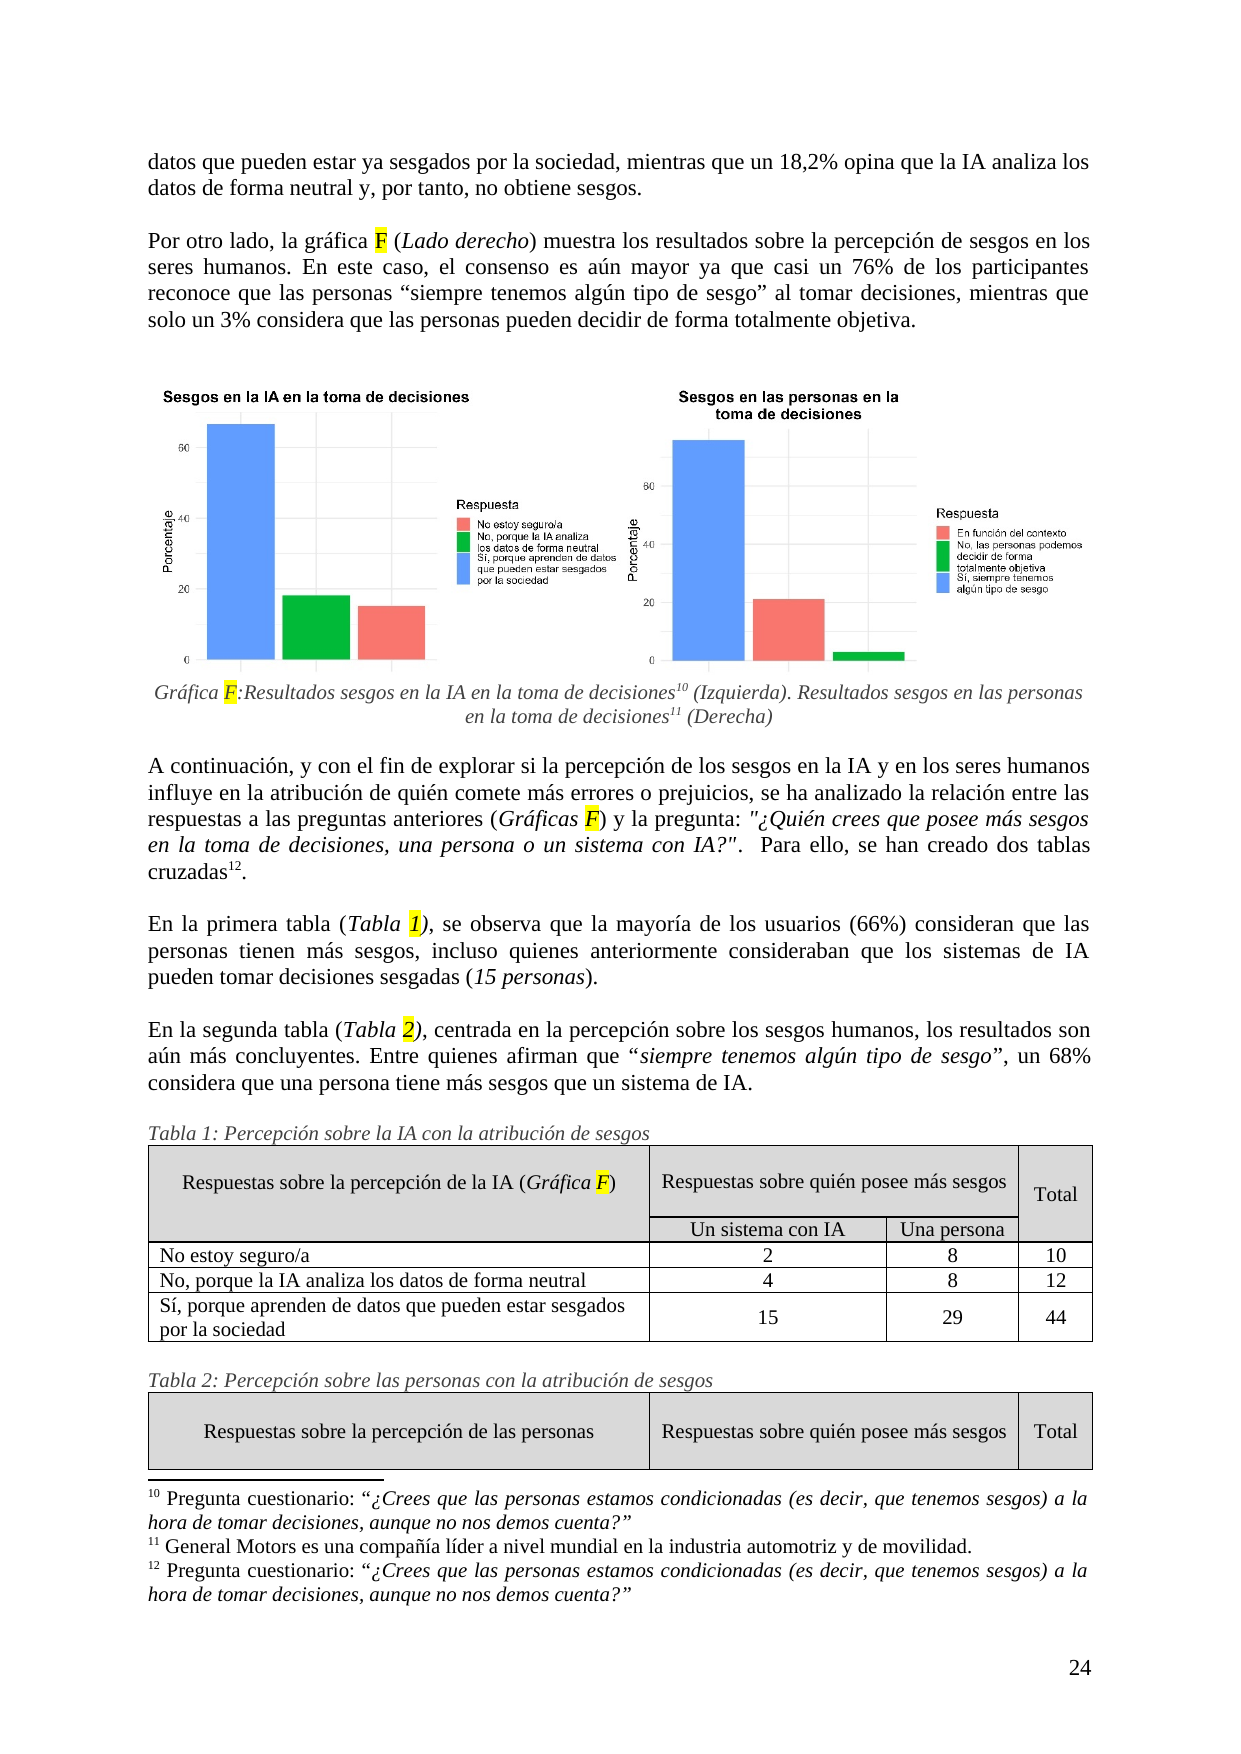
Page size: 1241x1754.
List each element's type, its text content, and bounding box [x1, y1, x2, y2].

table_cell Un sistema con IA [650, 1218, 886, 1241]
table_cell 8 [887, 1268, 1018, 1292]
table_cell 8 [887, 1243, 1018, 1267]
table_header Total [1019, 1393, 1092, 1469]
text En la segunda tabla (Tabla 2), centrada en la percepción sobre los sesgos humanos, los resultados son aún más concluyentes. Entre quienes afirman que “siempre tenemos algún tipo de sesgo”, un 68% considera que una persona tiene más sesgos que un sistema de IA. [148, 1016, 1091, 1095]
table_cell 4 [650, 1268, 886, 1292]
table_header Respuestas sobre quién posee más sesgos [650, 1393, 1018, 1469]
table_cell No estoy seguro/a [149, 1243, 649, 1267]
table_cell 29 [887, 1293, 1018, 1341]
table_header Respuestas sobre quién posee más sesgos [650, 1146, 1018, 1216]
text En la primera tabla (Tabla 1), se observa que la mayoría de los usuarios (66%) consideran que las personas tienen más sesgos, incluso quienes anteriormente consideraban que los sistemas de IA pueden tomar decisiones sesgadas (15 personas). [148, 910, 1091, 989]
text A continuación, y con el fin de explorar si la percepción de los sesgos en la IA y en los seres humanos influye en la atribución de quién comete más errores o prejuicios, se ha analizado la relación entre las respuestas a las preguntas anteriores (Gráficas F) y la pregunta: "¿Quién crees que posee más sesgos en la toma de decisiones, una persona o un sistema con IA?". Para ello, se han creado dos tablas cruzadas. [148, 752, 1091, 884]
table_header Respuestas sobre la percepción de la IA (Gráfica F) [149, 1146, 649, 1241]
text Tabla 2: Percepción sobre las personas con la atribución de sesgos [148, 1368, 1091, 1392]
table_cell 2 [650, 1243, 886, 1267]
text Por otro lado, la gráfica F (Lado derecho) muestra los resultados sobre la percepción de sesgos en los seres humanos. En este caso, el consenso es aún mayor ya que casi un 76% de los participantes reconoce que las personas “siempre tenemos algún tipo de sesgo” al tomar decisiones, mientras que solo un 3% considera que las personas pueden decidir de forma totalmente objetiva. [148, 227, 1091, 332]
table_cell 12 [1019, 1268, 1092, 1292]
table_header Respuestas sobre la percepción de las personas (Gráfica G) [149, 1393, 649, 1469]
text Gráfica F:Resultados sesgos en la IA en la toma de decisiones (Izquierda). Resultados sesgos en las personas en la toma de decisiones (Derecha) [148, 680, 1091, 728]
table_cell Una persona [887, 1218, 1018, 1241]
table_header Total [1019, 1146, 1092, 1241]
table_cell 44 [1019, 1293, 1092, 1341]
table_cell 15 [650, 1293, 886, 1341]
text Tabla 1: Percepción sobre la IA con la atribución de sesgos [148, 1121, 1091, 1145]
table_cell Sí, porque aprenden de datos que pueden estar sesgados por la sociedad [149, 1293, 649, 1341]
table_cell 10 [1019, 1243, 1092, 1267]
picture [156, 385, 1083, 681]
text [148, 148, 1091, 200]
table_cell No, porque la IA analiza los datos de forma neutral [149, 1268, 649, 1292]
